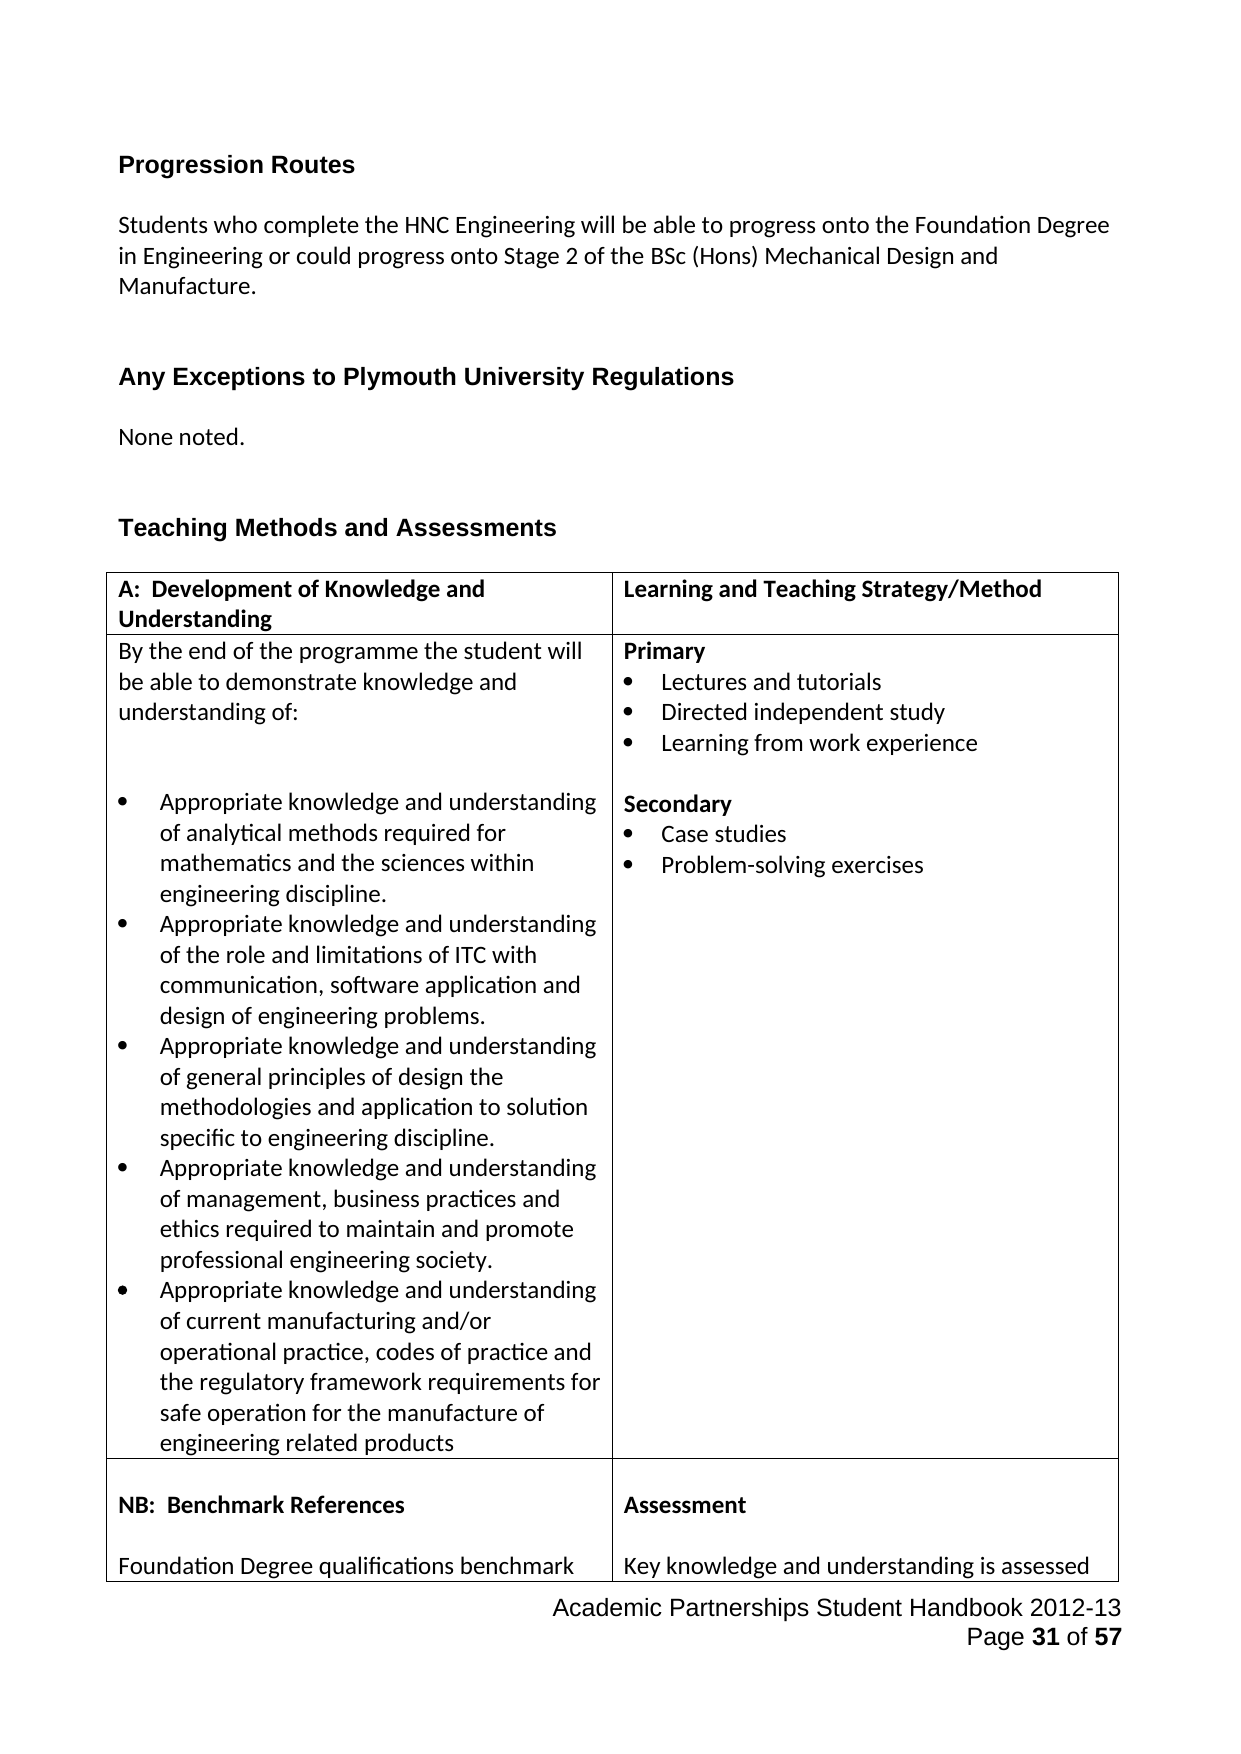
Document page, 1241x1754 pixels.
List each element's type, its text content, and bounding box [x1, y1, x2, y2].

text Students who complete the HNC Engineering will be able to progress onto the Foundation Degree in Engineering or could progress onto Stage 2 of the BSc (Hons) Mechanical Design and Manufacture. [118, 209, 1122, 301]
table_cell By the end of the programme the student will be able to demonstrate knowledge and understanding of: Appropriate knowledge and understanding of analytical methods required for mathematics and the sciences within engineering discipline. Appropriate knowledge and understanding of the role and limitations of ITC with communication, software application and design of engineering problems. Appropriate knowledge and understanding of general principles of design the methodologies and application to solution specific to engineering discipline. Appropriate knowledge and understanding of management, business practices and ethics required to maintain and promote professional engineering society. Appropriate knowledge and understanding of current manufacturing and/or operational practice, codes of practice and the regulatory framework requirements for safe operation for the manufacture of engineering related products [107, 635, 612, 1458]
table_header A: Development of Knowledge and Understanding [107, 573, 612, 634]
table_header Learning and Teaching Strategy/Method [613, 573, 1118, 634]
text Progression Routes [118, 150, 1122, 179]
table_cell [107, 1459, 612, 1581]
table_cell Primary Lectures and tutorials Directed independent study Learning from work experience Secondary Case studies Problem-solving exercises [613, 635, 1118, 1458]
text Teaching Methods and Assessments [118, 513, 1122, 541]
text None noted. [118, 421, 1122, 452]
text Any Exceptions to Plymouth University Regulations [118, 362, 1122, 391]
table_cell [613, 1459, 1118, 1581]
